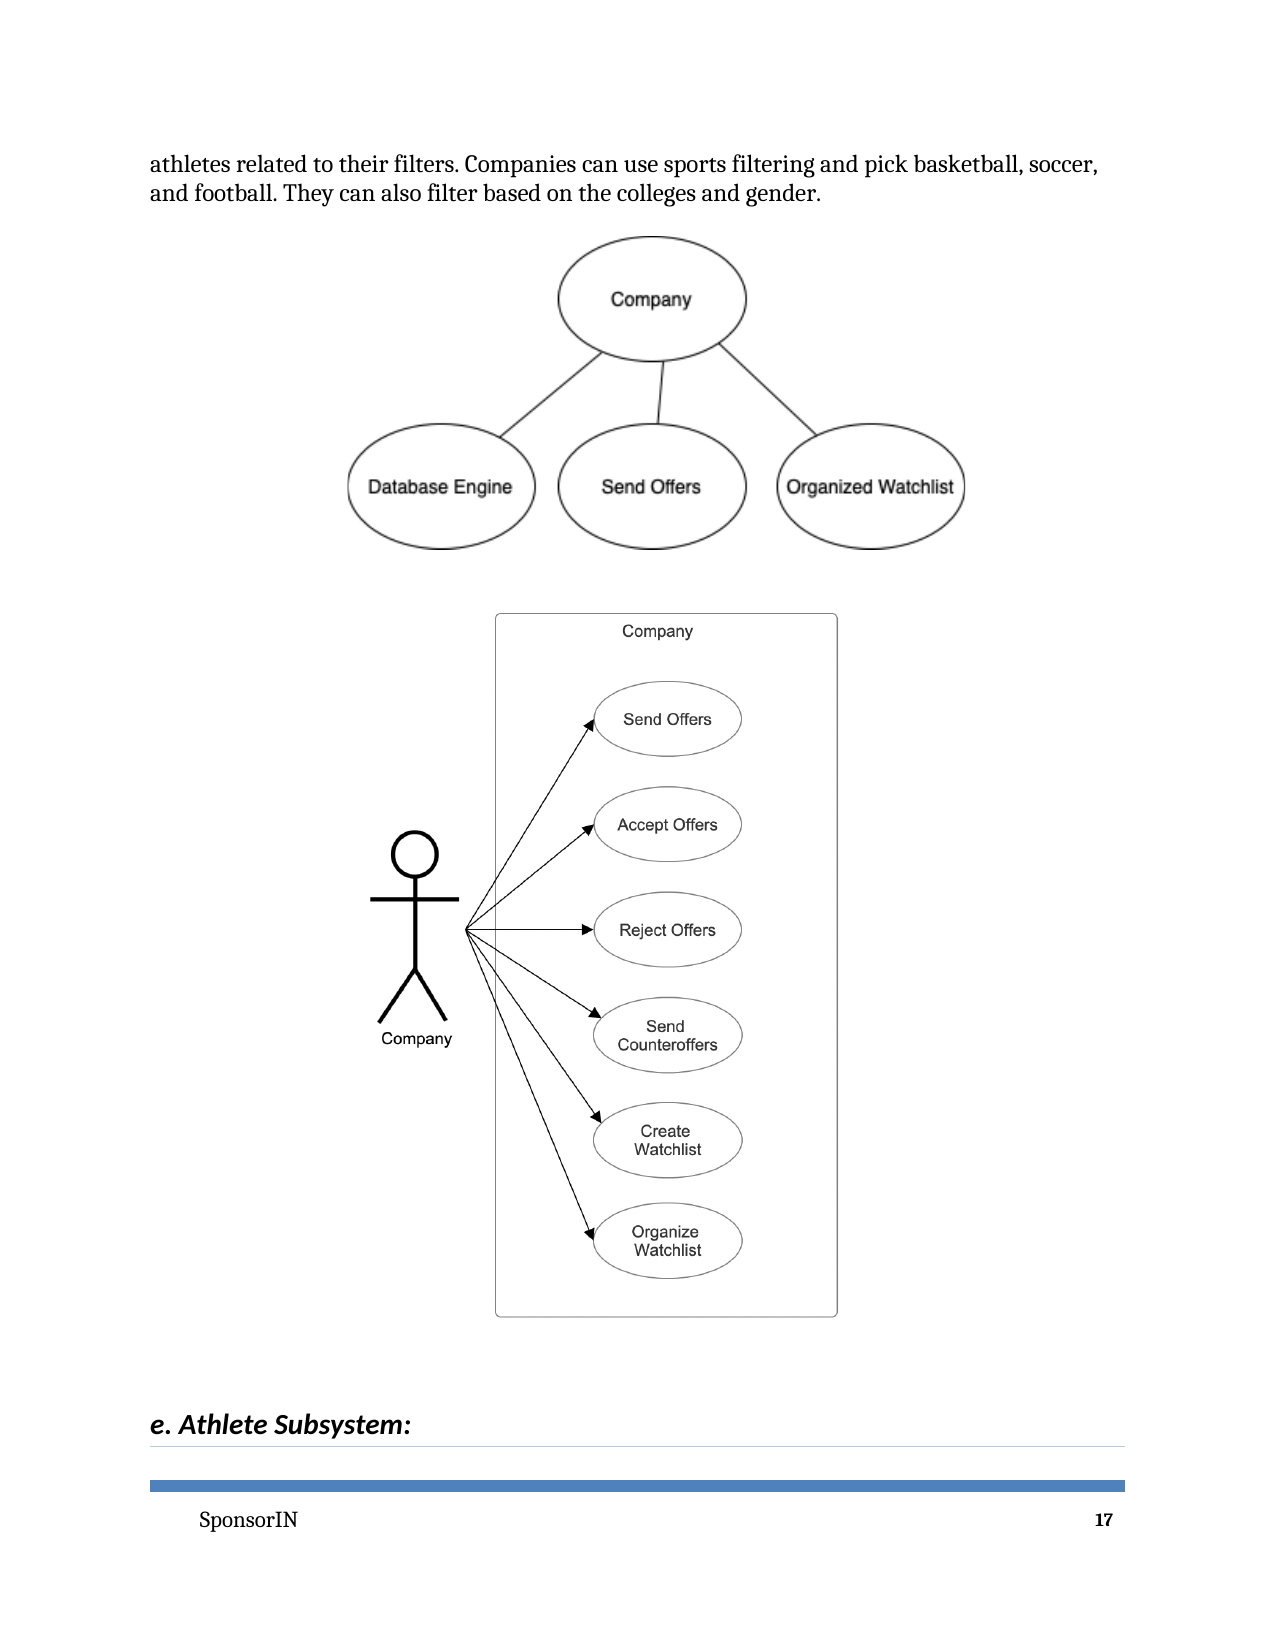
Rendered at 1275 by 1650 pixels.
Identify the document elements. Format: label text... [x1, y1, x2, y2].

picture [347, 236, 965, 550]
picture [322, 607, 990, 1329]
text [150, 150, 1125, 207]
subtitle e. Athlete Subsystem: [150, 1406, 1125, 1446]
